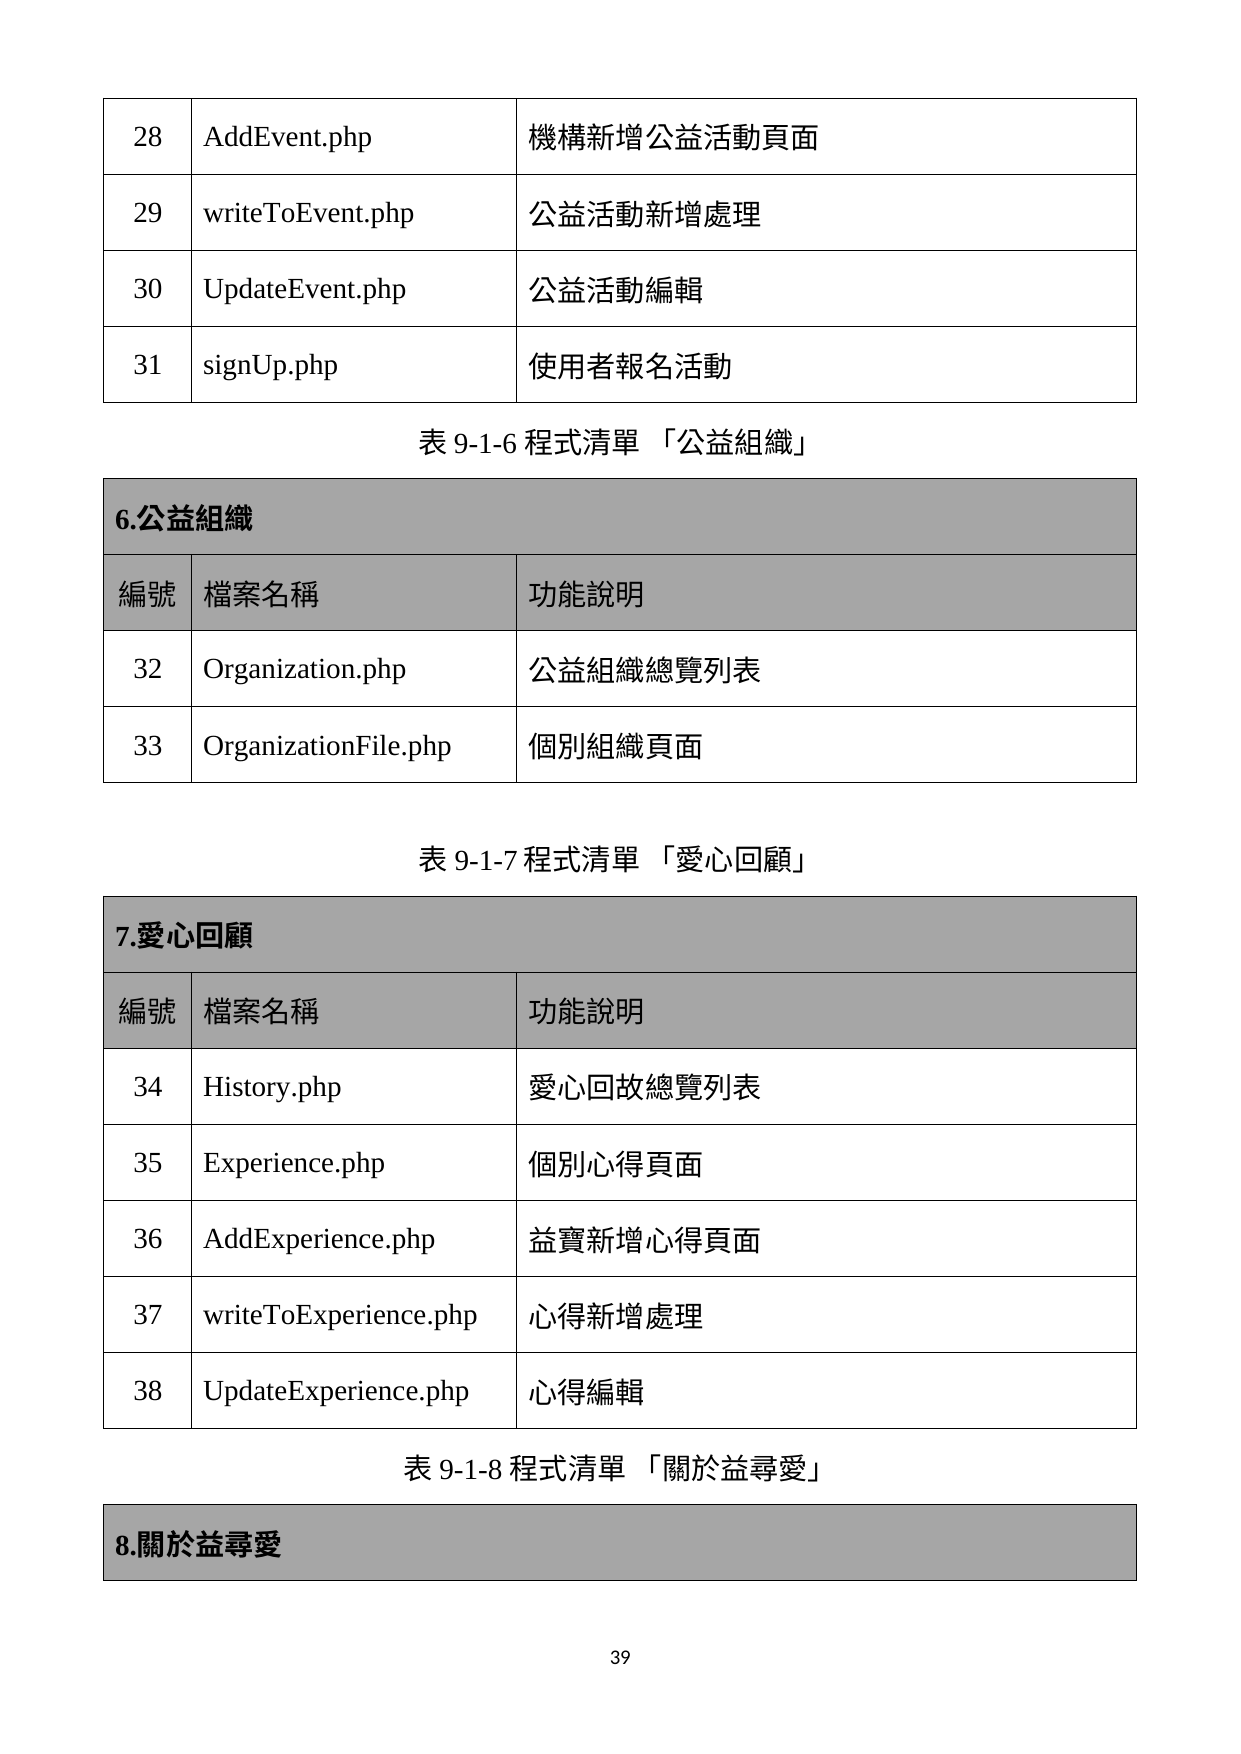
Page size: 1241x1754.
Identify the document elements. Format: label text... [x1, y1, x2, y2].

table_cell 編號 [104, 555, 191, 630]
table_cell 33 [104, 707, 191, 782]
table_cell 機構新增公益活動頁面 [517, 99, 1136, 174]
table_cell 心得編輯 [517, 1353, 1136, 1428]
table_cell AddEvent.php [192, 99, 516, 174]
table_header 表 9-1-7程式清單 「愛心回顧」 [104, 821, 1137, 896]
table_cell 檔案名稱 [192, 555, 516, 630]
table_cell 32 [104, 631, 191, 706]
table_cell OrganizationFile.php [192, 707, 516, 782]
table_cell 檔案名稱 [192, 973, 516, 1048]
table_cell 34 [104, 1049, 191, 1124]
table_cell UpdateEvent.php [192, 251, 516, 326]
table_cell 個別組織頁面 [517, 707, 1136, 782]
table_cell AddExperience.php [192, 1201, 516, 1276]
table_cell signUp.php [192, 327, 516, 402]
table_cell 編號 [104, 973, 191, 1048]
table_cell 36 [104, 1201, 191, 1276]
table_cell 31 [104, 327, 191, 402]
table_cell 表 9-1-8 程式清單 「關於益尋愛」 [104, 1429, 1137, 1504]
table_cell 37 [104, 1277, 191, 1352]
table_cell 功能說明 [517, 973, 1136, 1048]
table_cell 表 9-1-6 程式清單 「公益組織」 [104, 403, 1137, 478]
table_cell 28 [104, 99, 191, 174]
table_cell 公益活動編輯 [517, 251, 1136, 326]
table_cell writeToEvent.php [192, 175, 516, 250]
table_cell 29 [104, 175, 191, 250]
table_cell 6.公益組織 [104, 479, 1136, 554]
table_cell 愛心回故總覽列表 [517, 1049, 1136, 1124]
table_cell 7.愛心回顧 [104, 897, 1136, 972]
table_cell 功能說明 [517, 555, 1136, 630]
table_cell Organization.php [192, 631, 516, 706]
table_cell 個別心得頁面 [517, 1125, 1136, 1200]
table_cell UpdateExperience.php [192, 1353, 516, 1428]
table_cell 使用者報名活動 [517, 327, 1136, 402]
table_cell 35 [104, 1125, 191, 1200]
table_cell 公益組織總覽列表 [517, 631, 1136, 706]
table_cell 8.關於益尋愛 [104, 1505, 1136, 1580]
table_cell 益寶新增心得頁面 [517, 1201, 1136, 1276]
table_cell 38 [104, 1353, 191, 1428]
table_cell 心得新增處理 [517, 1277, 1136, 1352]
table_cell 公益活動新增處理 [517, 175, 1136, 250]
table_cell 30 [104, 251, 191, 326]
table_cell History.php [192, 1049, 516, 1124]
table_cell writeToExperience.php [192, 1277, 516, 1352]
table_cell Experience.php [192, 1125, 516, 1200]
